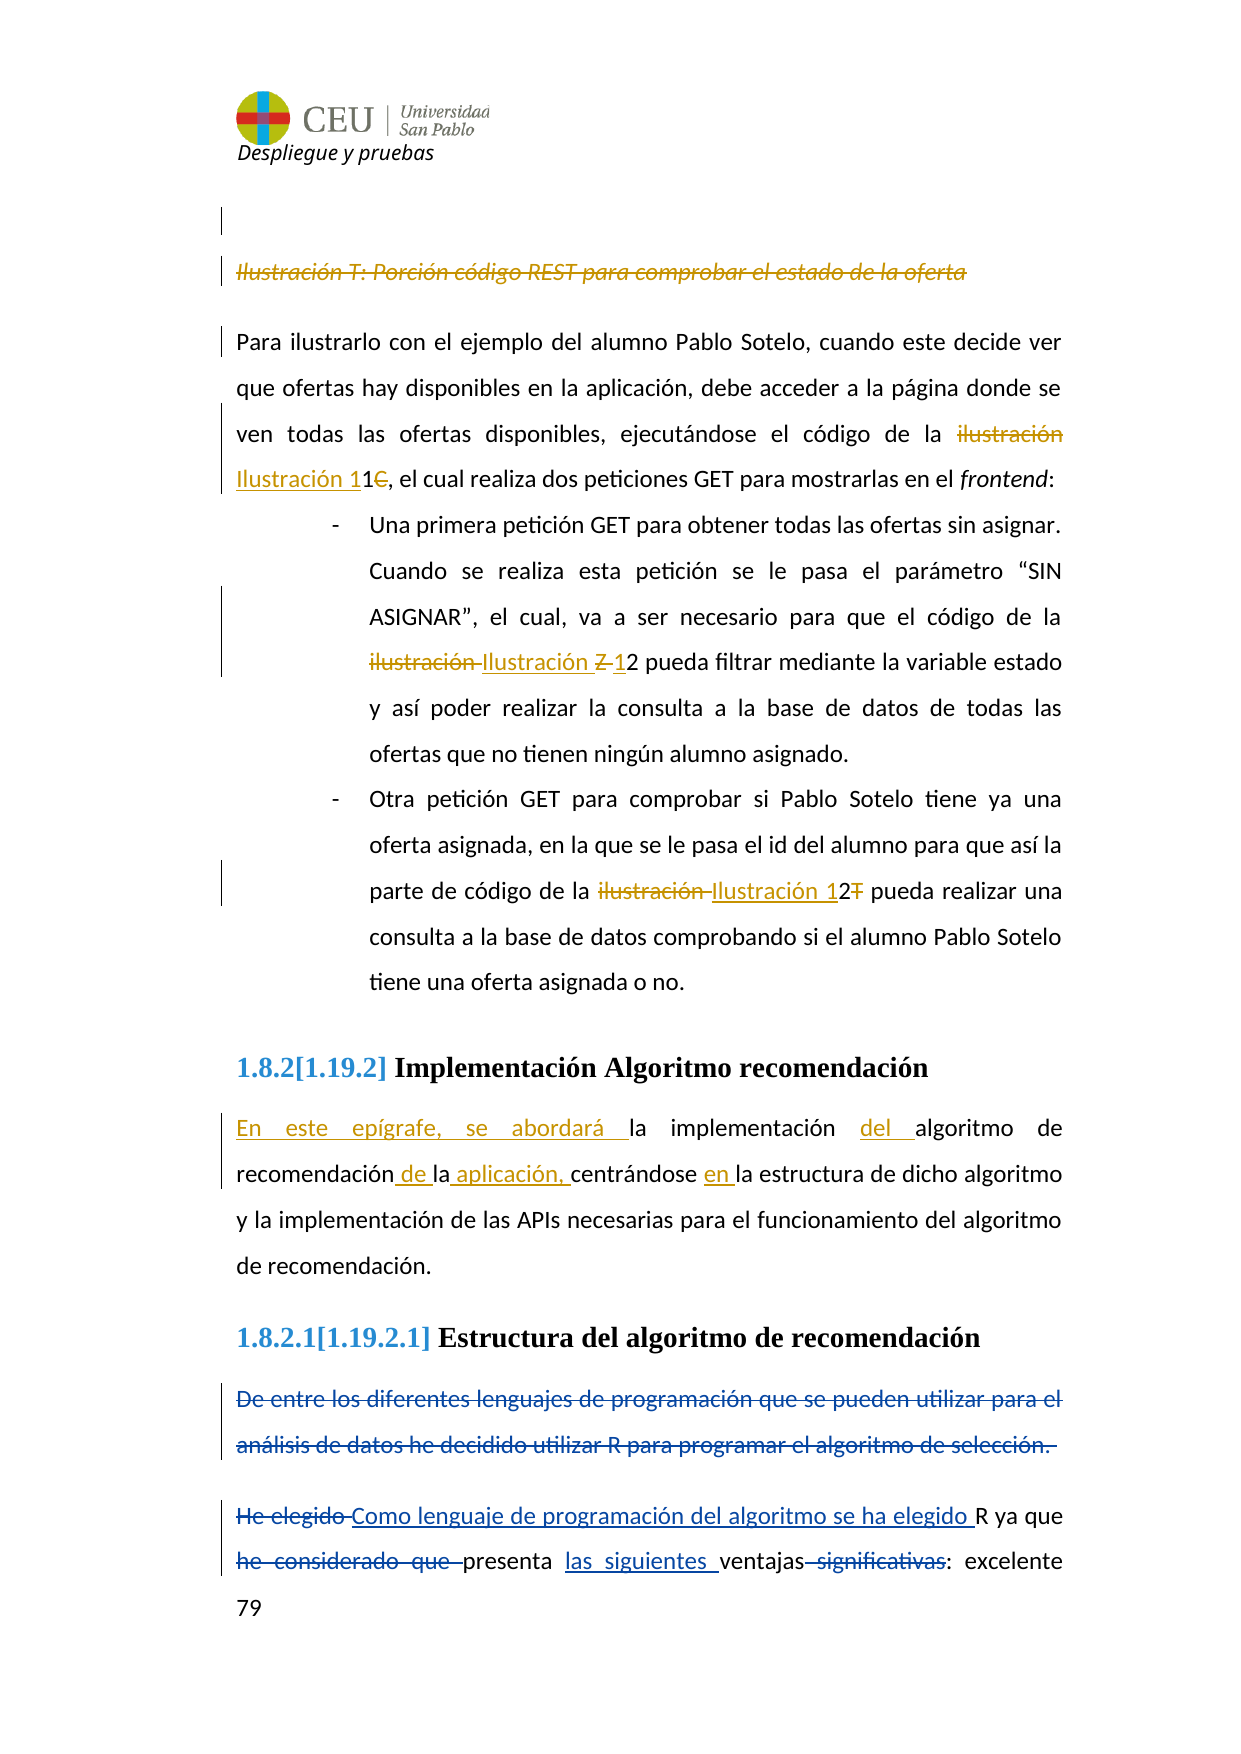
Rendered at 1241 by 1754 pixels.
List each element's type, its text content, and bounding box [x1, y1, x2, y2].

picture [235, 89, 490, 146]
subtitle Implementación Algoritmo recomendación [236, 1050, 1063, 1083]
text la implementación algoritmo de recomendaciónlacentrándose la estructura de dicho algoritmo y la implementación de las APIs necesarias para el funcionamiento del algoritmo de recomendación. [236, 1113, 1063, 1280]
list Otra petición GET para comprobar si Pablo Sotelo tiene ya una oferta asignada, en la que se le pasa el id del alumno para que así la parte de código de la 2 pueda realizar una consulta a la base de datos comprobando si el alumno Pablo Sotelo tiene una oferta asignada o no. [332, 784, 1063, 997]
list Para ilustrarlo con el ejemplo del alumno Pablo Sotelo, cuando este decide ver que ofertas hay disponibles en la aplicación, debe acceder a la página donde se ven todas las ofertas disponibles, ejecutándose el código de la 1, el cual realiza dos peticiones GET para mostrarlas en el frontend: [236, 326, 1063, 494]
subtitle Estructura del algoritmo de recomendación [236, 1321, 1063, 1354]
list Una primera petición GET para obtener todas las ofertas sin asignar. Cuando se realiza esta petición se le pasa el parámetro “SIN ASIGNAR”, el cual, va a ser necesario para que el código de la 2 pueda filtrar mediante la variable estado y así poder realizar la consulta a la base de datos de todas las ofertas que no tienen ningún alumno asignado. [332, 509, 1063, 768]
